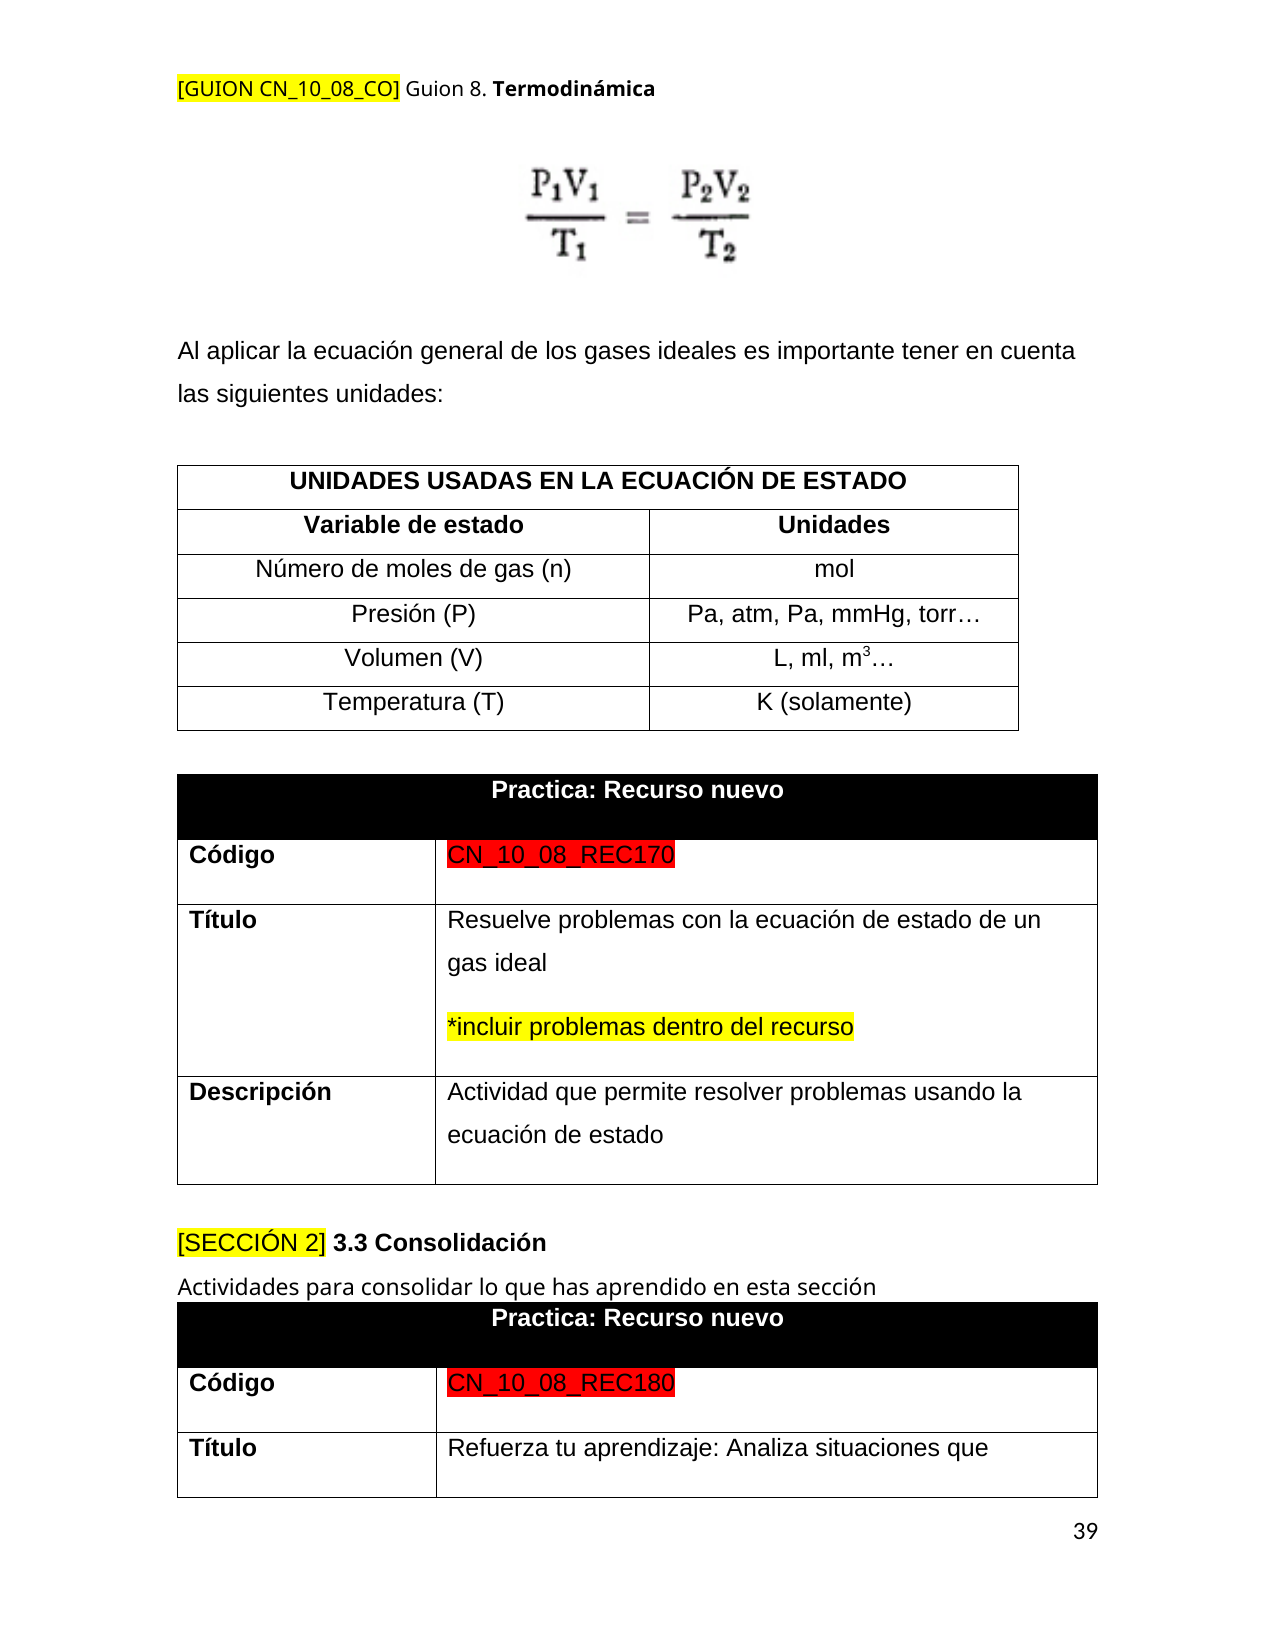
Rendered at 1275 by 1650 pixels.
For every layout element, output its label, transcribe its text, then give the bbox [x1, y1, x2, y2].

table_cell L, ml, m3… [650, 643, 1018, 686]
table_cell Temperatura (T) [178, 687, 649, 730]
table_cell Volumen (V) [178, 643, 649, 686]
text [SECCIÓN 2] 3.3 Consolidación [326, 1228, 1098, 1257]
table_cell Actividad que permite resolver problemas usando la ecuación de estado [436, 1077, 1097, 1184]
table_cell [437, 1433, 1097, 1497]
table_cell CN_10_08_REC170 [436, 840, 1097, 904]
table_cell Resuelve problemas con la ecuación de estado de un gas ideal *incluir problemas dentro del recurso [436, 905, 1097, 1076]
table_cell Número de moles de gas (n) [178, 555, 649, 597]
table_header UNIDADES USADAS EN LA ECUACIÓN DE ESTADO [178, 466, 1018, 509]
picture [486, 147, 789, 278]
table_cell Título [178, 1433, 436, 1497]
table_cell Descripción [178, 1077, 435, 1184]
table_header Practica: Recurso nuevo [178, 1303, 1097, 1367]
text Actividades para consolidar lo que has aprendido en esta sección [177, 1271, 1098, 1302]
table_cell Título [178, 905, 435, 1076]
text Al aplicar la ecuación general de los gases ideales es importante tener en cuenta las siguientes unidades: [177, 336, 1098, 408]
table_cell K (solamente) [650, 687, 1018, 730]
table_cell Código [178, 840, 435, 904]
table_cell Variable de estado [178, 510, 649, 553]
table_cell Presión (P) [178, 599, 649, 642]
table_header Practica: Recurso nuevo [178, 775, 1097, 839]
table_cell CN_10_08_REC180 [437, 1368, 1097, 1432]
table_cell Unidades [650, 510, 1018, 553]
table_cell Código [178, 1368, 436, 1432]
table_cell mol [650, 555, 1018, 597]
table_cell Pa, atm, Pa, mmHg, torr… [650, 599, 1018, 642]
